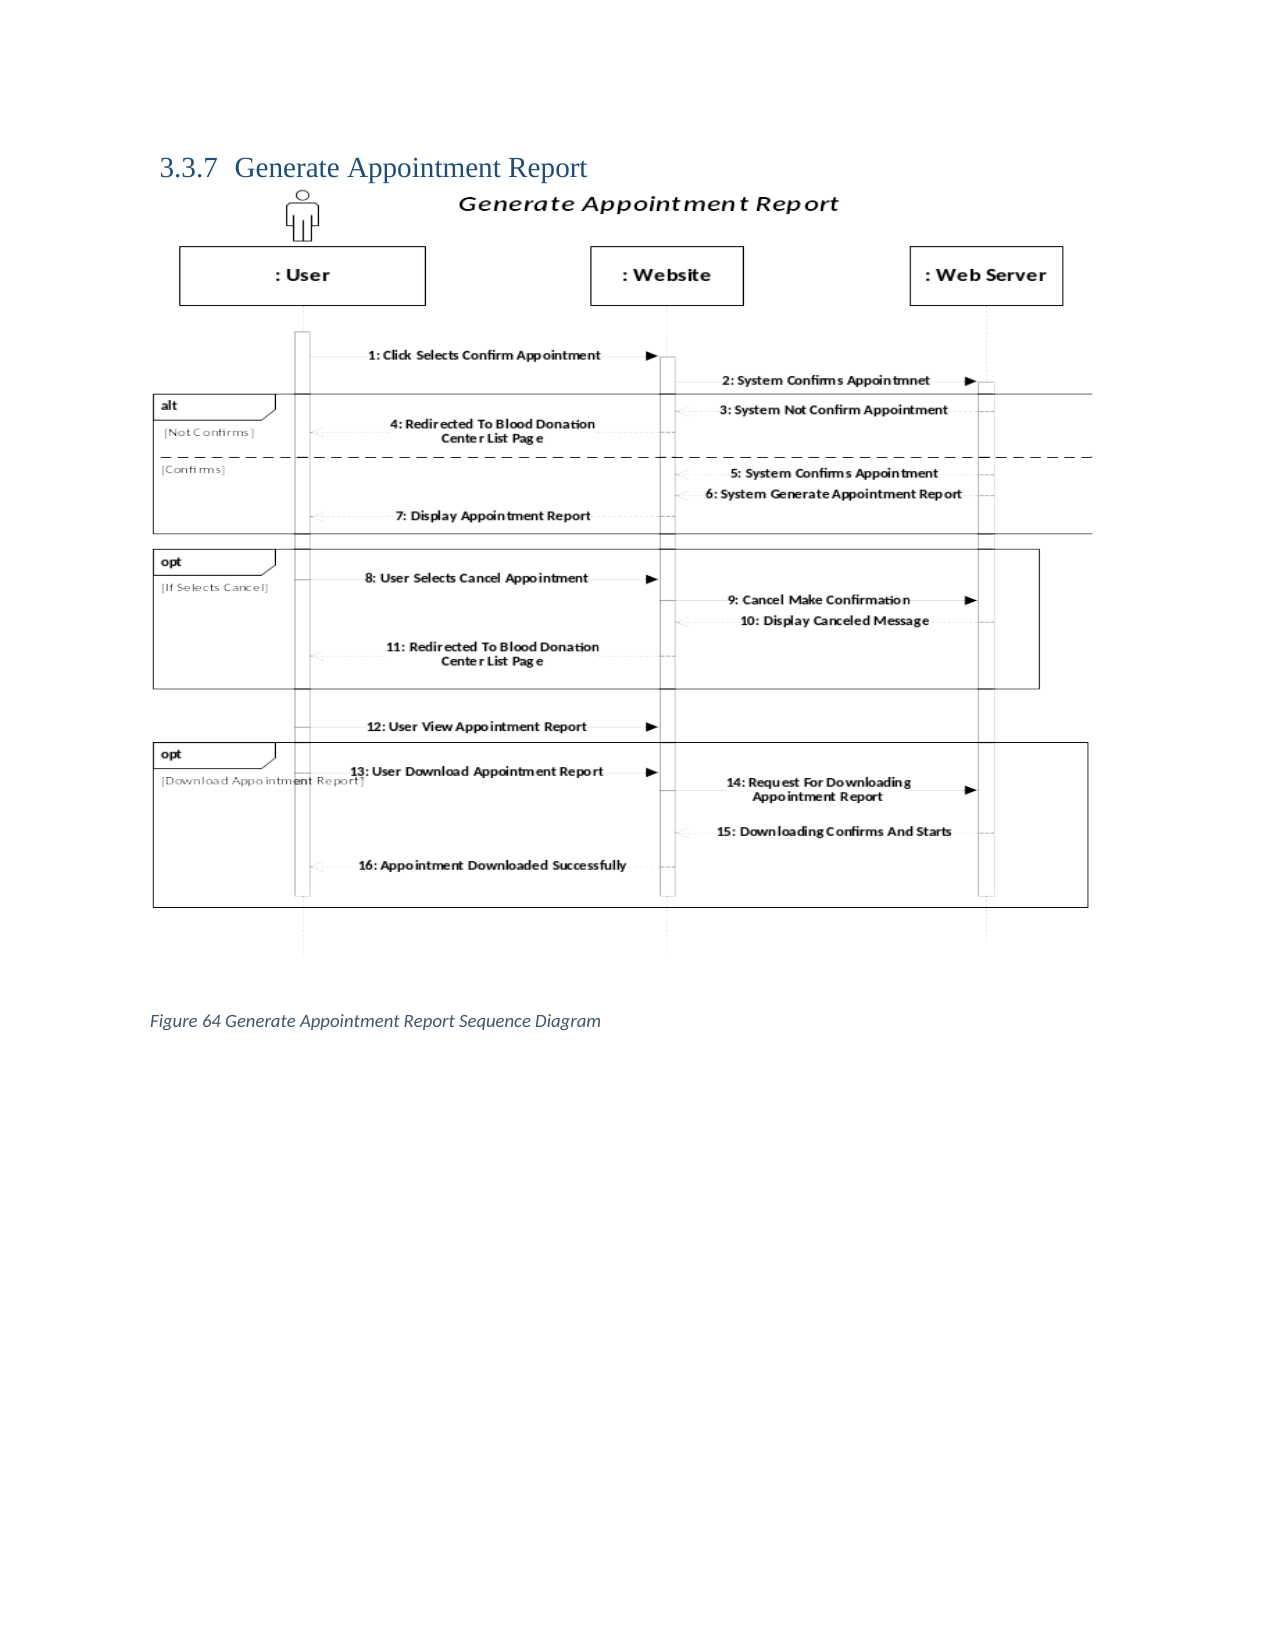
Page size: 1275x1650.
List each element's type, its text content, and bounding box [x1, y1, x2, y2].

subtitle Generate Appointment Report [159, 150, 1125, 183]
